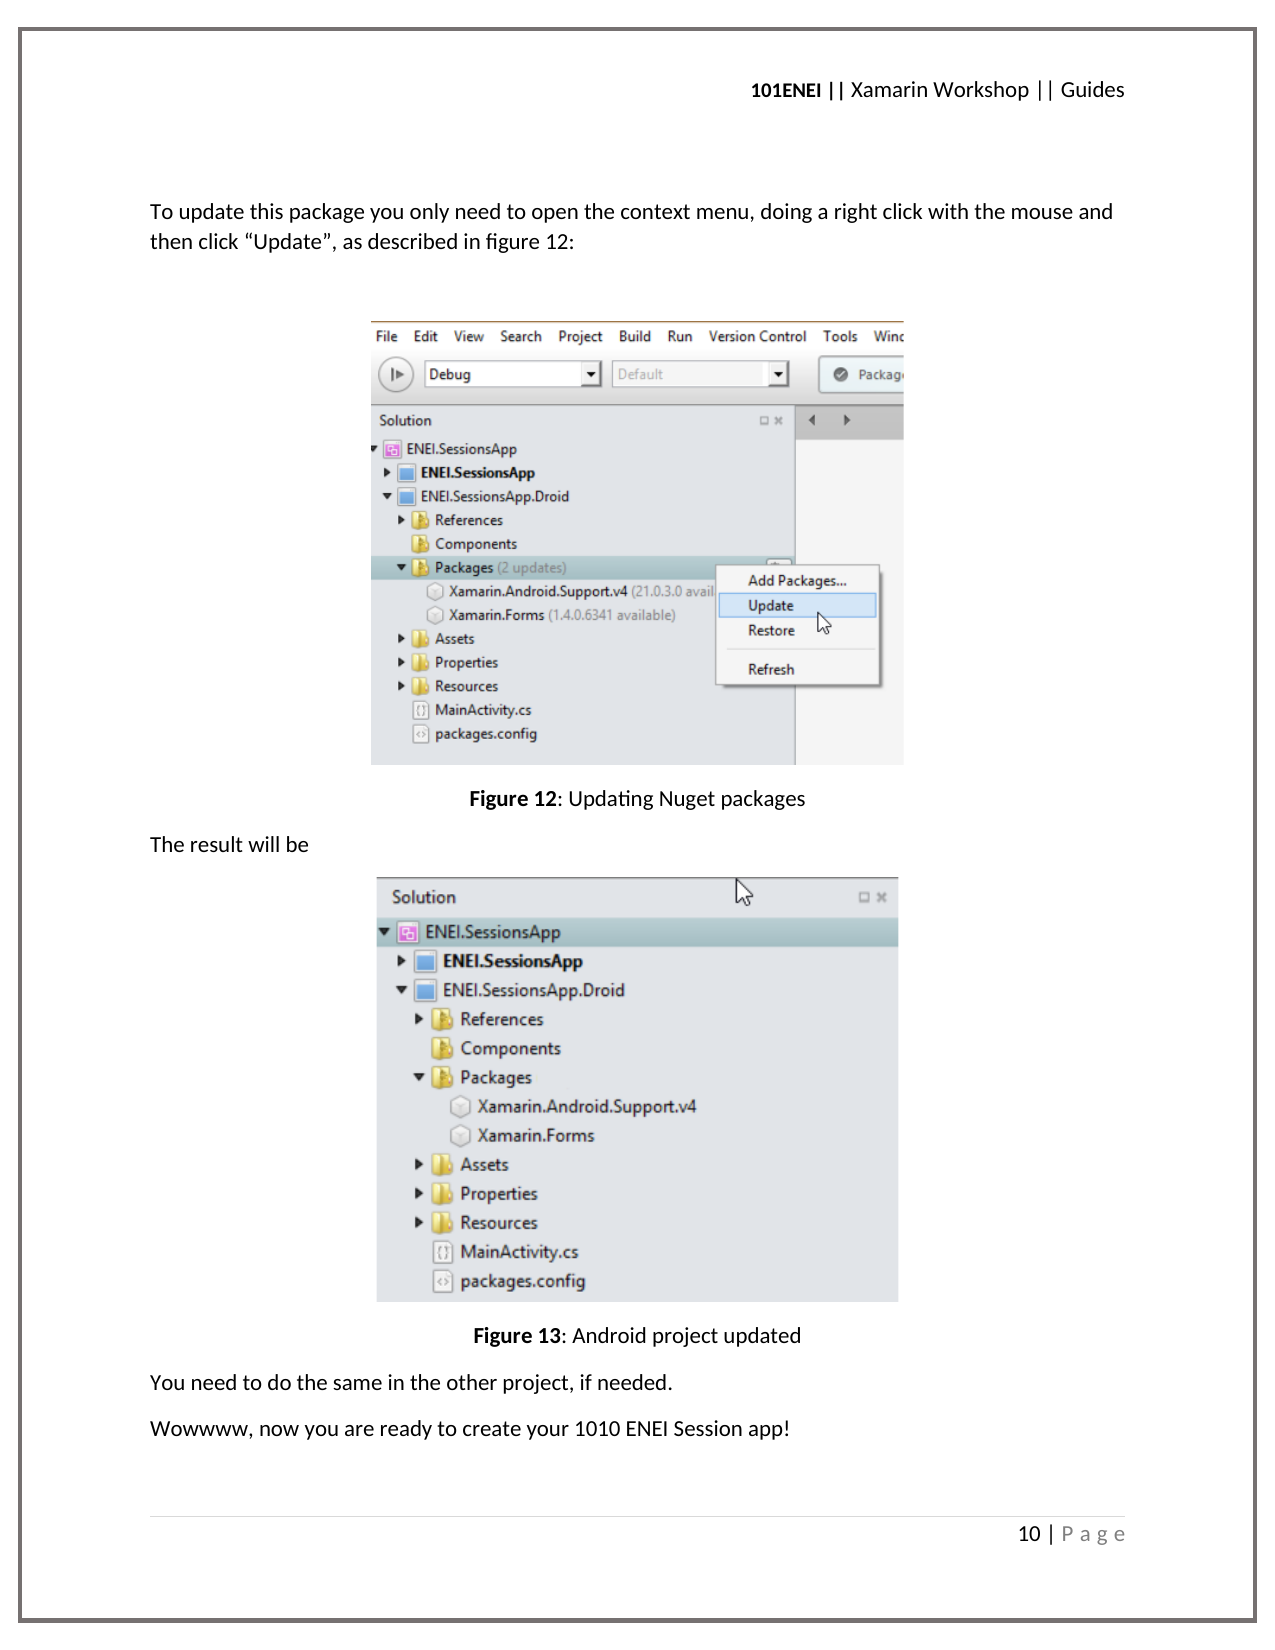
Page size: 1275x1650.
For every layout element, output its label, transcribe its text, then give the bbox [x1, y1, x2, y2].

text Wowwww, now you are ready to create your 1010 ENEI Session app! [150, 1414, 1125, 1443]
text The result will be [150, 831, 1125, 859]
text You need to do the same in the other project, if needed. [150, 1368, 1125, 1396]
picture [376, 877, 899, 1302]
text Figure 12: Updating Nuget packages [150, 784, 1125, 812]
text Figure 13: Android project updated [150, 1321, 1125, 1349]
picture [371, 321, 904, 765]
text To update this package you only need to open the context menu, doing a right click with the mouse and then click “Update”, as described in figure 12: [150, 197, 1125, 256]
